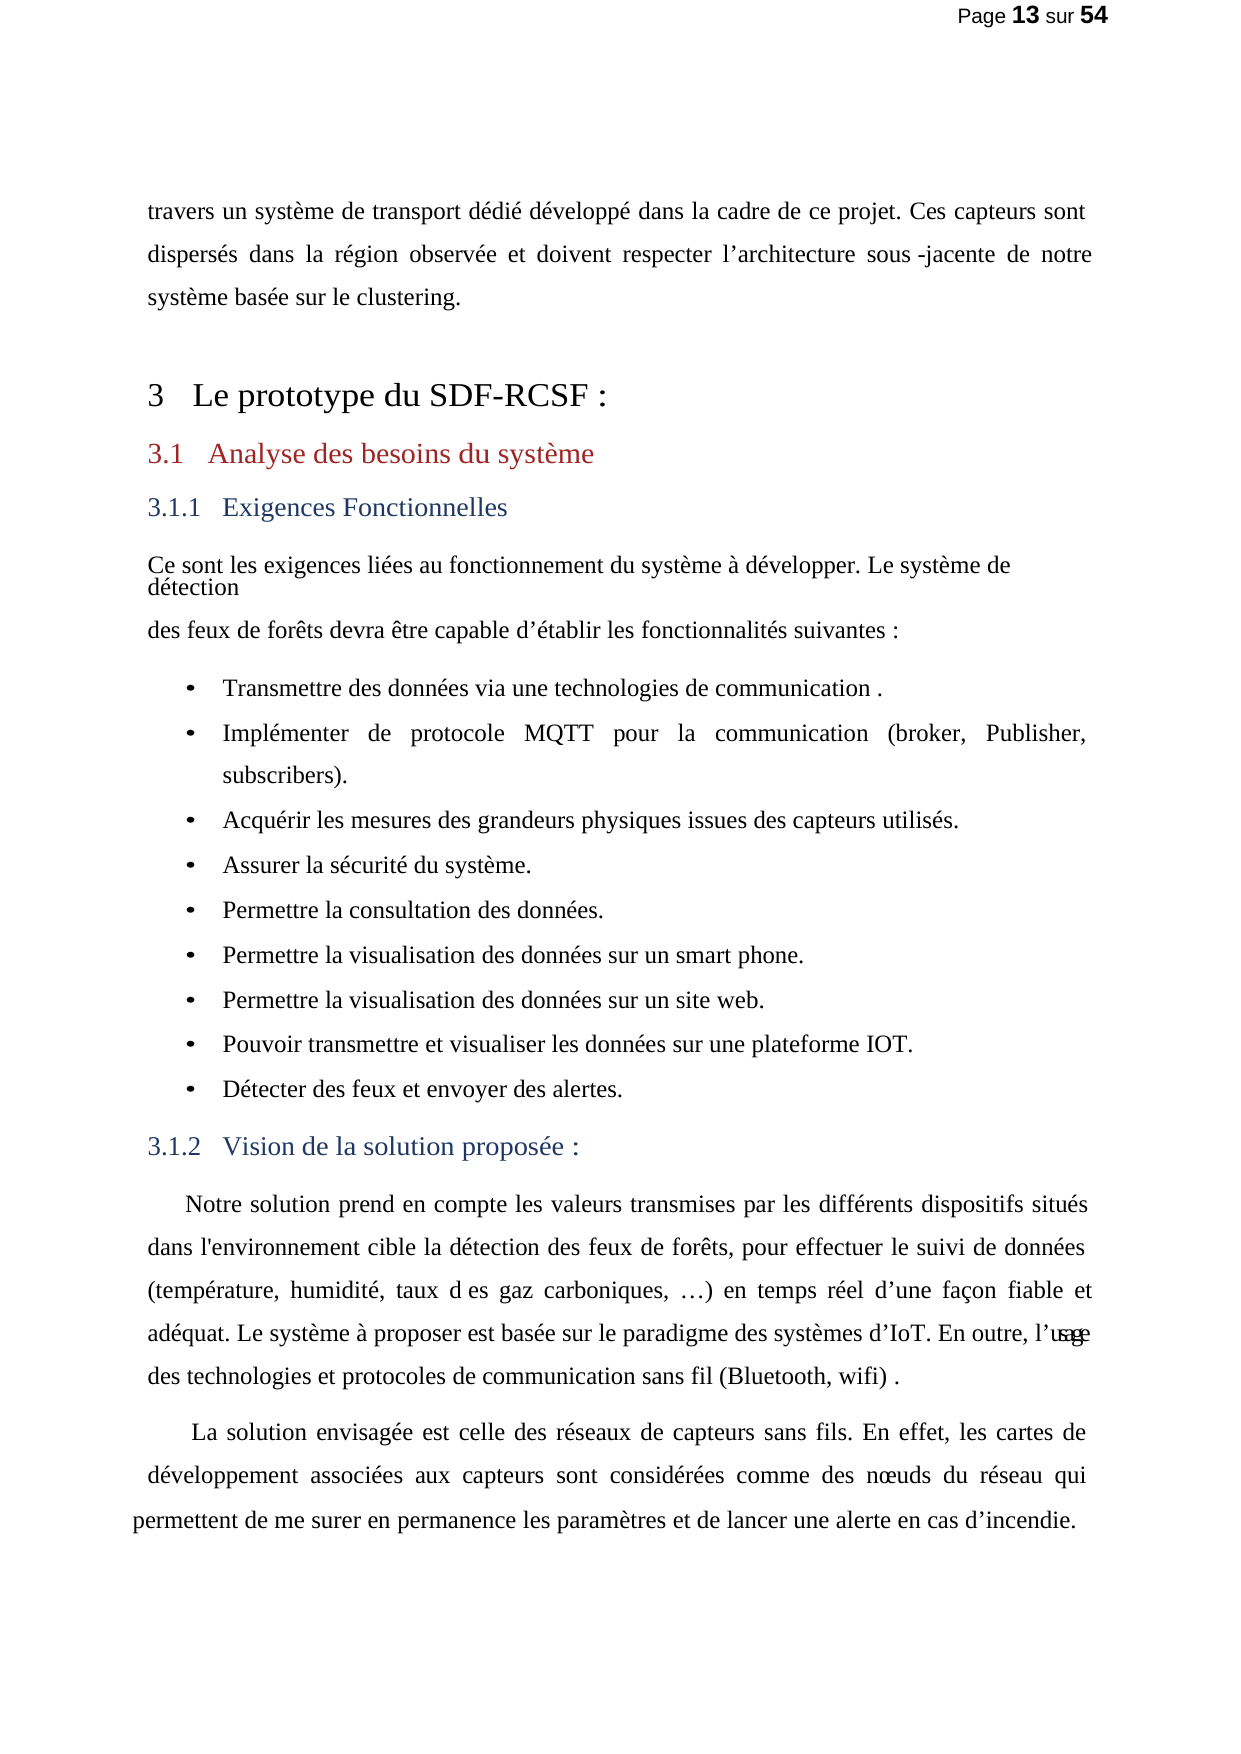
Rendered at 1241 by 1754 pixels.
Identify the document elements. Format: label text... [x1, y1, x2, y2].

text des technologies et protocoles de communication sans fil (Bluetooth, wifi) . [147, 1367, 1108, 1389]
text • Assurer la sécurité du système. [185, 856, 1108, 878]
text subscribers). [222, 766, 1108, 788]
text Notre solution prend en compte les valeurs transmises par les différents dispositifs situés [185, 1194, 1108, 1217]
text dispersés dans la région observée et doivent respecter l’architecture sous -jacente de notre [147, 245, 1108, 267]
text 3.1.1 Exigences Fonctionnelles [147, 497, 1108, 521]
text 3 Le prototype du SDF-RCSF : [147, 382, 1108, 412]
text dans l'environnement cible la détection des feux de forêts, pour effectuer le suivi de données [147, 1237, 1108, 1260]
text La solution envisagée est celle des réseaux de capteurs sans fils. En effet, les cartes de [191, 1422, 1108, 1445]
text • Permettre la visualisation des données sur un smart phone. [185, 945, 1108, 968]
text 3.1 Analyse des besoins du système [147, 443, 1108, 469]
text • Acquérir les mesures des grandeurs physiques issues des capteurs utilisés. [185, 811, 1108, 833]
text • Implémenter de protocole MQTT pour la communication (broker, Publisher, [185, 723, 1108, 746]
text • Permettre la consultation des données. [185, 900, 1108, 923]
text • Pouvoir transmettre et visualiser les données sur une plateforme IOT. [185, 1035, 1108, 1057]
text des feux de forêts devra être capable d’établir les fonctionnalités suivantes : [147, 621, 1108, 643]
text adéquat. Le système à proposer est basée sur le paradigme des systèmes d’IoT. En outre, l’usage [147, 1323, 1108, 1346]
text (température, humidité, taux d es gaz carboniques, …) en temps réel d’une façon fiable et [147, 1280, 1108, 1303]
text travers un système de transport dédié développé dans la cadre de ce projet. Ces capteurs sont [147, 202, 1108, 224]
text développement associées aux capteurs sont considérées comme des nœuds du réseau qui [147, 1465, 1108, 1488]
text Ce sont les exigences liées au fonctionnement du système à développer. Le système de détection [147, 555, 1108, 600]
text • Détecter des feux et envoyer des alertes. [185, 1080, 1108, 1102]
text • Permettre la visualisation des données sur un site web. [185, 990, 1108, 1013]
text • Transmettre des données via une technologies de communication . [185, 678, 1108, 701]
text permettent de me surer en permanence les paramètres et de lancer une alerte en cas d’incendie. [132, 1510, 1108, 1533]
text système basée sur le clustering. [147, 288, 1108, 310]
text 3.1.2 Vision de la solution proposée : [147, 1136, 1108, 1161]
